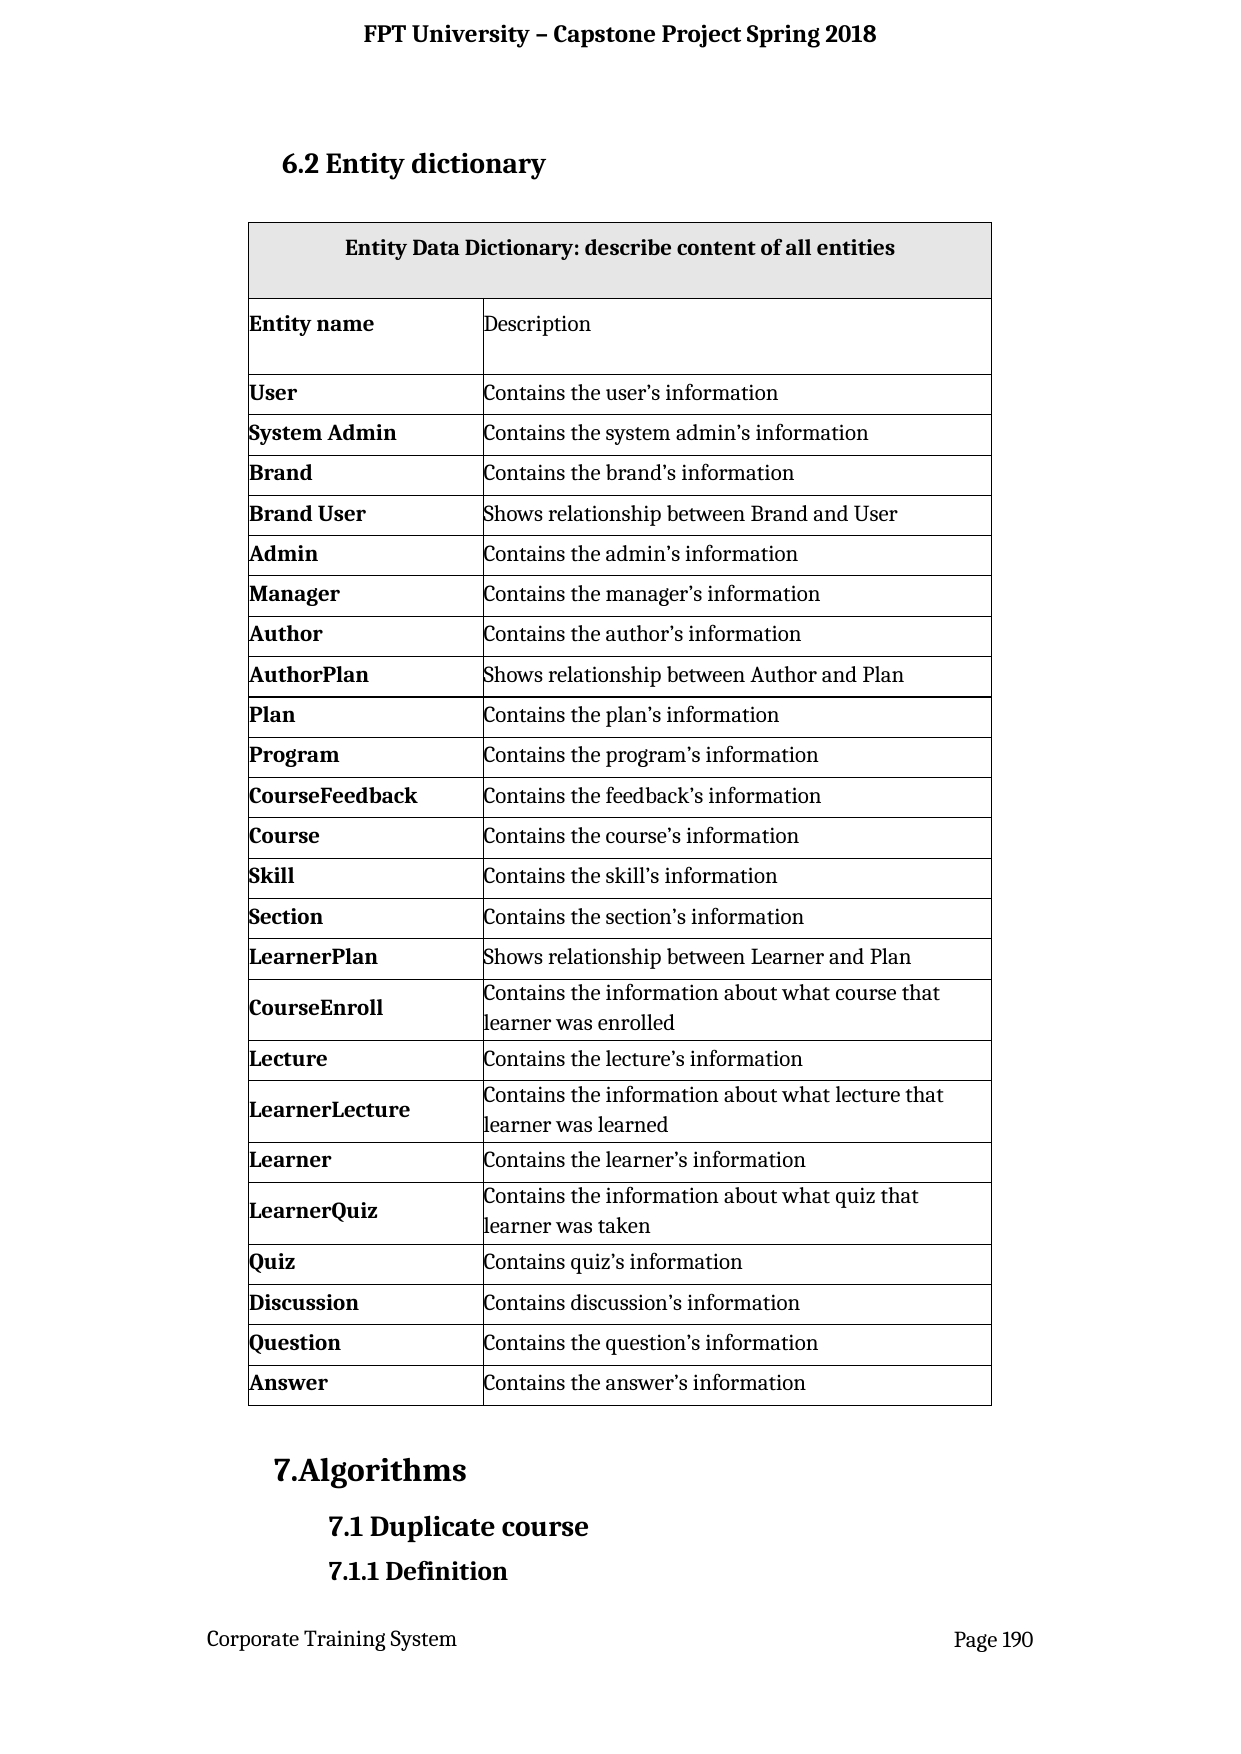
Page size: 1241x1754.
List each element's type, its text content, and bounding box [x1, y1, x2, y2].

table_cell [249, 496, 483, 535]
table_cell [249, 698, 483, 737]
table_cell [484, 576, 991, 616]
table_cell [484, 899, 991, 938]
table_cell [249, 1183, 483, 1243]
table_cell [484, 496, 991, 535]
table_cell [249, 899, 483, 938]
text 7.1.1 Definition [329, 1556, 1033, 1588]
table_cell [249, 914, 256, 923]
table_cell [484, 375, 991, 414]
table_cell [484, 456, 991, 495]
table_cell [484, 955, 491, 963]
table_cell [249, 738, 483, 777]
text 7.1 Duplicate course [329, 1510, 1033, 1544]
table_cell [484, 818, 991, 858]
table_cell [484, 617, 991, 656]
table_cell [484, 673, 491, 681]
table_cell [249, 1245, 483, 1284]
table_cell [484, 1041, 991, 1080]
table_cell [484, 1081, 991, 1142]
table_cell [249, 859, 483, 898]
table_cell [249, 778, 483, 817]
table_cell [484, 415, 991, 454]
text 6.2 Entity dictionary [208, 148, 1033, 181]
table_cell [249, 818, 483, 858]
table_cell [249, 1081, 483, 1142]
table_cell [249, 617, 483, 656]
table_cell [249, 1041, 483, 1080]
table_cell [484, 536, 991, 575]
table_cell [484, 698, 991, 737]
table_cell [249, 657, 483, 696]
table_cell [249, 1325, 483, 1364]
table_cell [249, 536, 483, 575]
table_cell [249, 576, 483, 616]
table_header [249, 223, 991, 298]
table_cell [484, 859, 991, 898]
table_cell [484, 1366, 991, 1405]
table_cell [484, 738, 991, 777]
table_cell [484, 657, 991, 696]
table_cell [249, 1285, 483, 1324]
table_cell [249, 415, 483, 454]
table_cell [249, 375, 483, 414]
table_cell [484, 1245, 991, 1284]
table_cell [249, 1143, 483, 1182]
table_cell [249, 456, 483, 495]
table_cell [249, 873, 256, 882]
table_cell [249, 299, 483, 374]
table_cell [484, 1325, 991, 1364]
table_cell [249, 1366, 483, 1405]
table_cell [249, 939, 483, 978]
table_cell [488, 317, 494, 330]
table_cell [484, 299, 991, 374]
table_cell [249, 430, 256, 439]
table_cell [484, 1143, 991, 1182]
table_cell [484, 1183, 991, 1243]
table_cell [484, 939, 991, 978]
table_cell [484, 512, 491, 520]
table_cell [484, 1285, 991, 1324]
text 7.Algorithms [274, 1451, 1033, 1489]
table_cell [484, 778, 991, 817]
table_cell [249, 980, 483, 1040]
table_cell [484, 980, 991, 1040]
